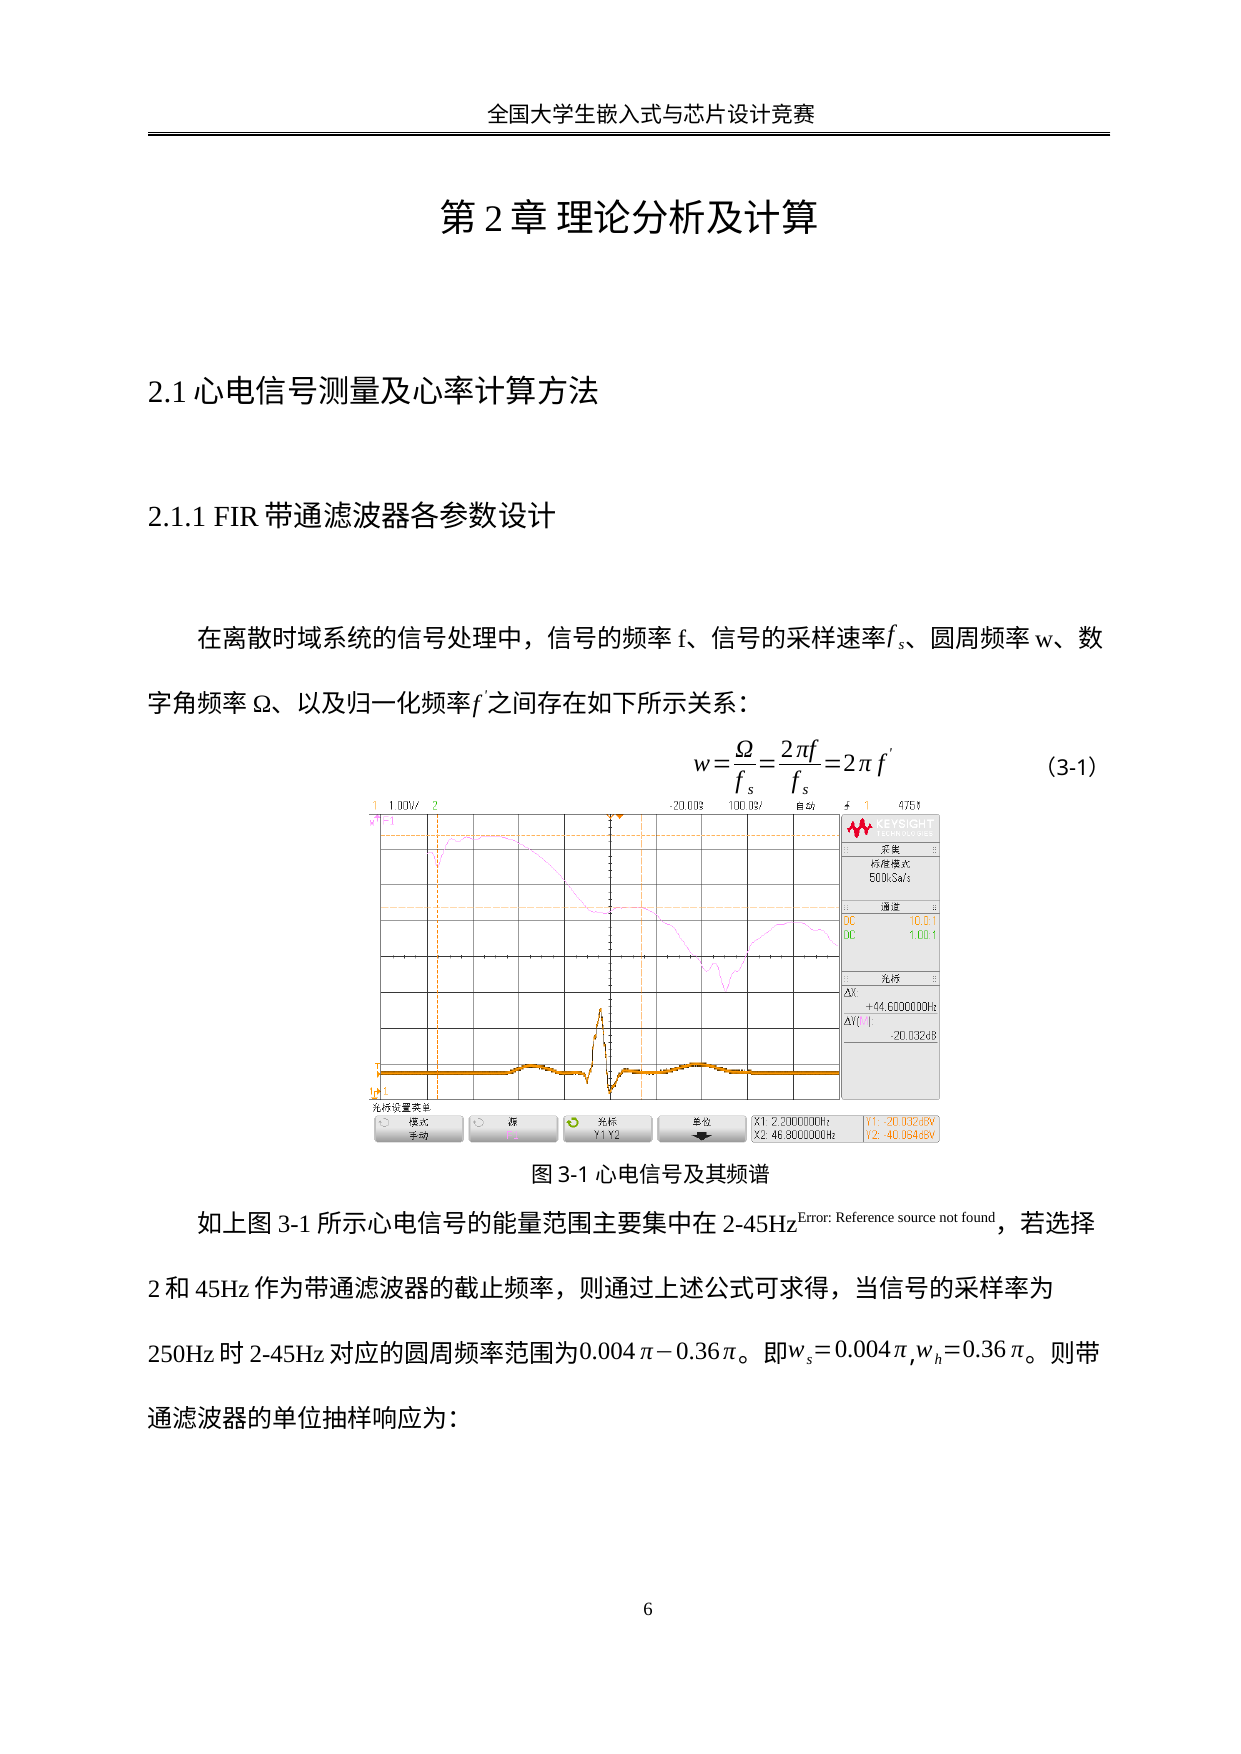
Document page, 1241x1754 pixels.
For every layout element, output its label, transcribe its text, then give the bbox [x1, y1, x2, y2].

subtitle 2.1 心电信号测量及心率计算方法 [148, 356, 1110, 421]
subtitle 2.1.1 FIR带通滤波器各参数设计 [148, 481, 1110, 546]
subtitle 第2章 理论分析及计算 [148, 182, 1110, 247]
text 在离散时域系统的信号处理中，信号的频率f、信号的采样速率、圆周频率w、数字角频率Ω、以及归一化频率之间存在如下所示关系： [148, 604, 1110, 734]
text （3-1） [148, 734, 1110, 799]
picture [368, 799, 940, 1143]
text 图3-1 心电信号及其频谱 [148, 1157, 1110, 1189]
